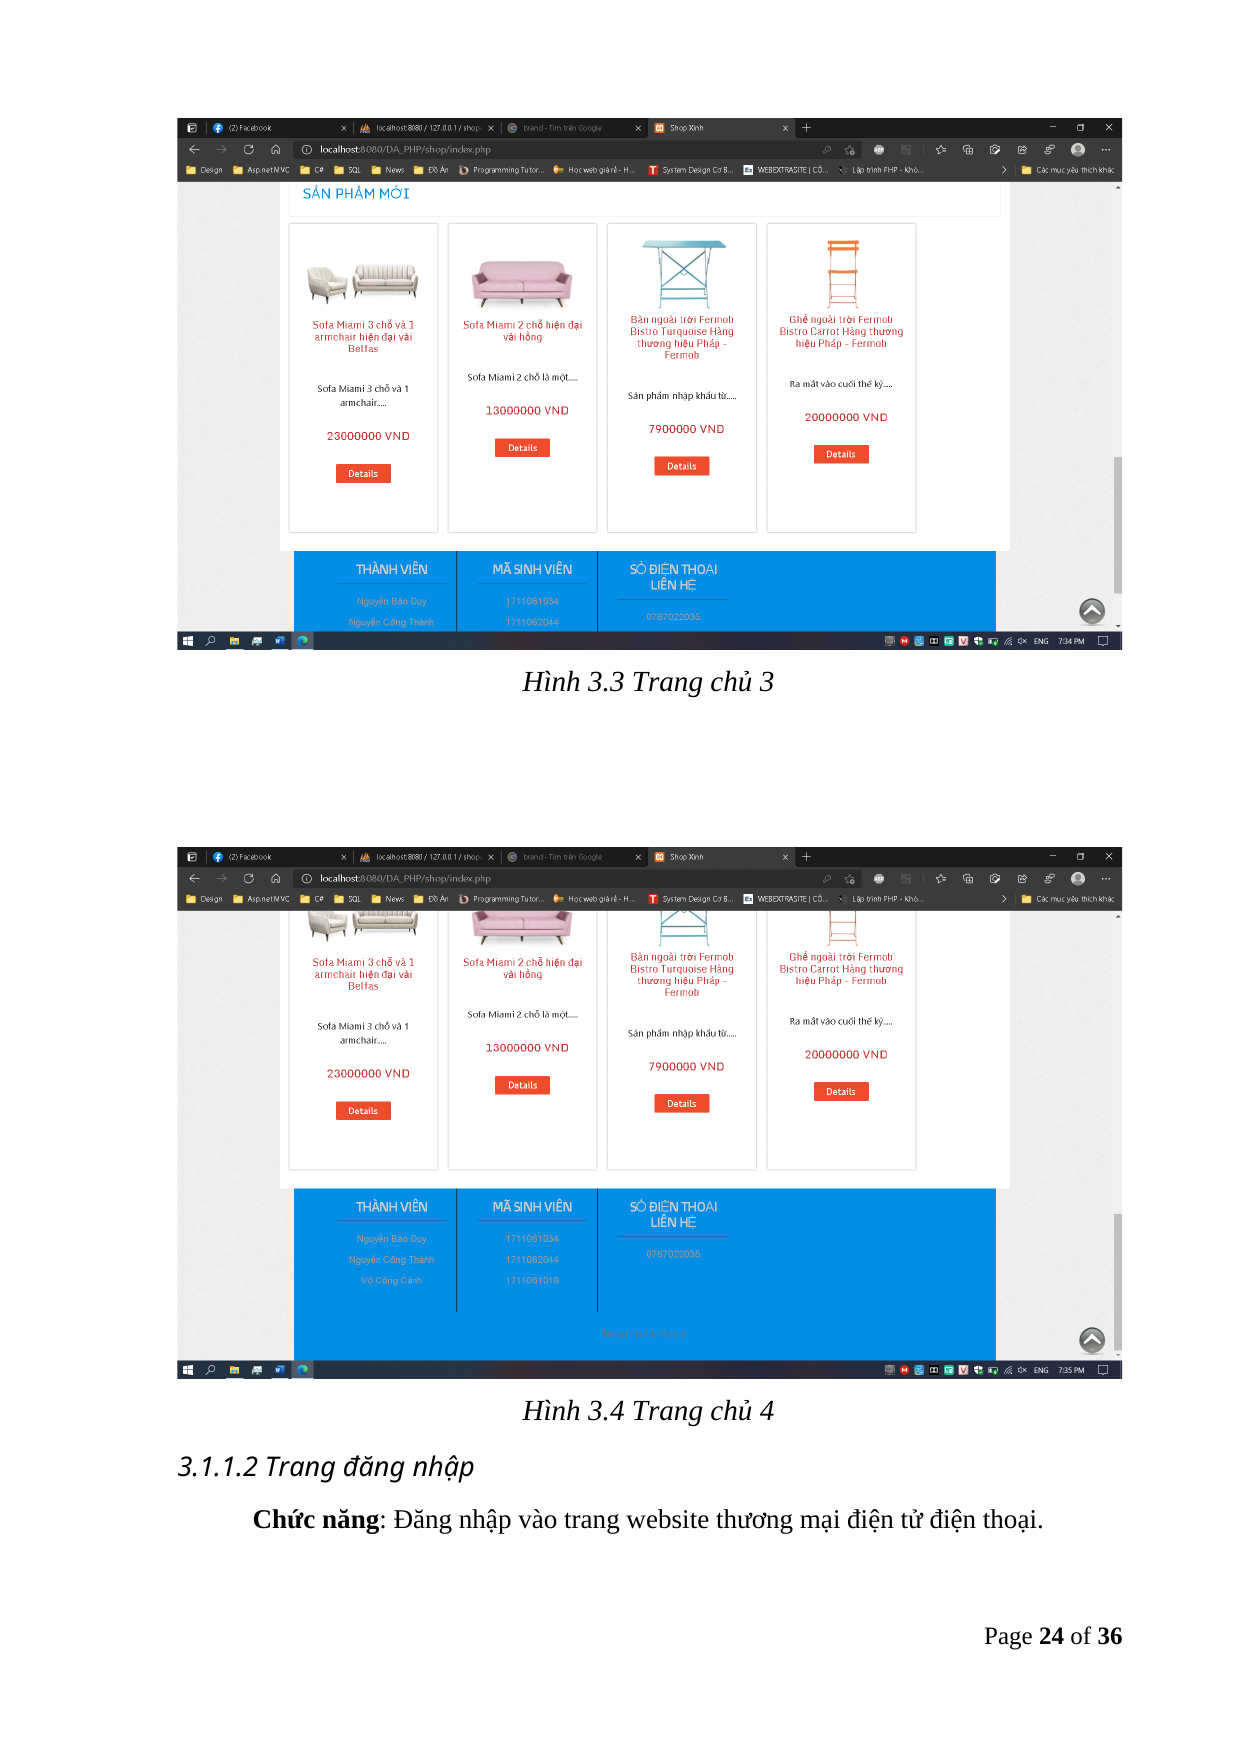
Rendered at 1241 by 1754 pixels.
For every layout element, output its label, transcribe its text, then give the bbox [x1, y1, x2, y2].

text Hình 3.3 Trang chủ 3 [177, 664, 1122, 698]
text Hình 3.4 Trang chủ 4 [177, 1393, 1122, 1427]
subtitle 3.1.1.2 Trang đăng nhập [177, 1448, 1122, 1484]
text Chức năng: Đăng nhập vào trang website thương mại điện tử điện thoại. [177, 1503, 1122, 1534]
picture [177, 118, 1123, 650]
picture [177, 847, 1123, 1379]
